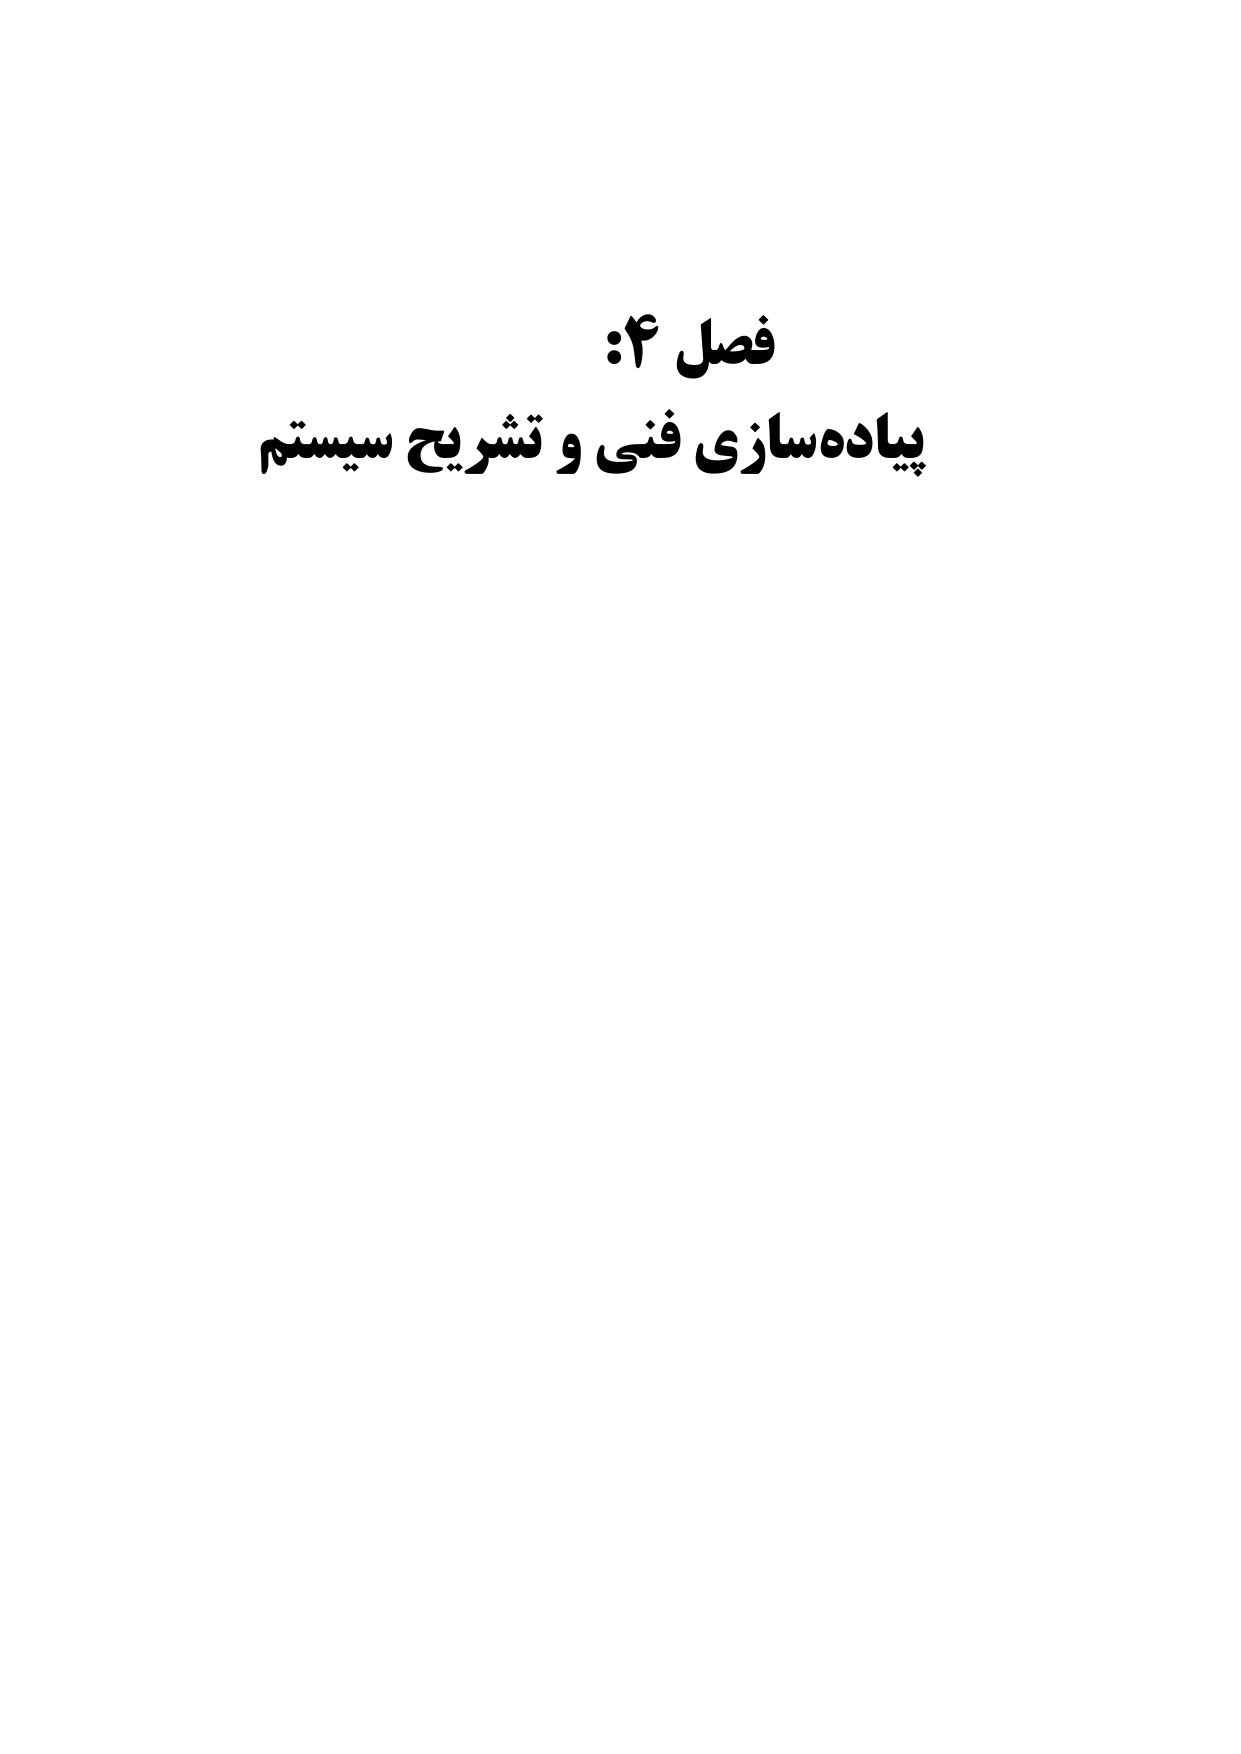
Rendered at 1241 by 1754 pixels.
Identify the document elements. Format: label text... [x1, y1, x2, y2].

text پیاده‌سازی فنی و تشریح سیستم [148, 321, 1033, 477]
